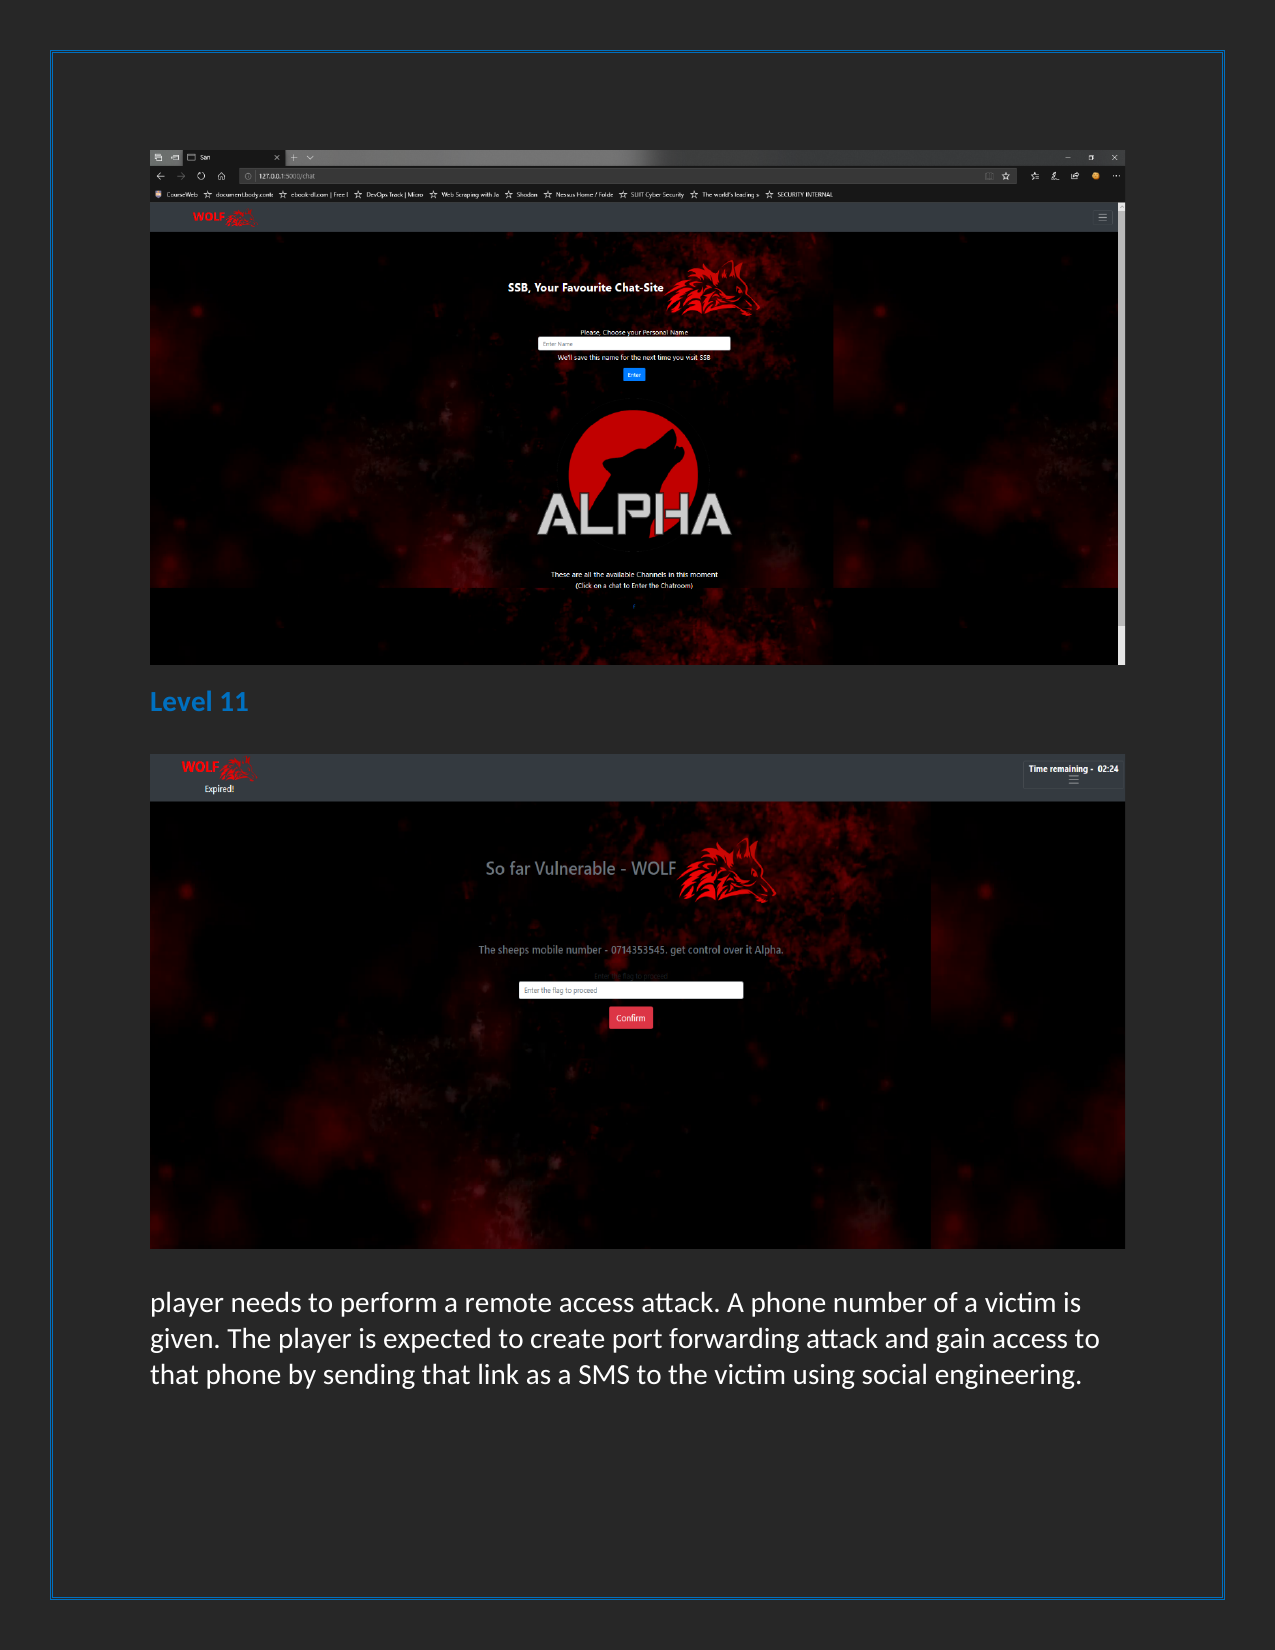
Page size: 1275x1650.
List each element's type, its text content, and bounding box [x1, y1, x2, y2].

picture [150, 150, 1125, 665]
text Level 11 [150, 683, 1125, 719]
text player needs to perform a remote access attack. A phone number of a victim is given. The player is expected to create port forwarding attack and gain access to that phone by sending that link as a SMS to the victim using social engineering. [150, 1284, 1125, 1391]
picture [150, 754, 1125, 1249]
